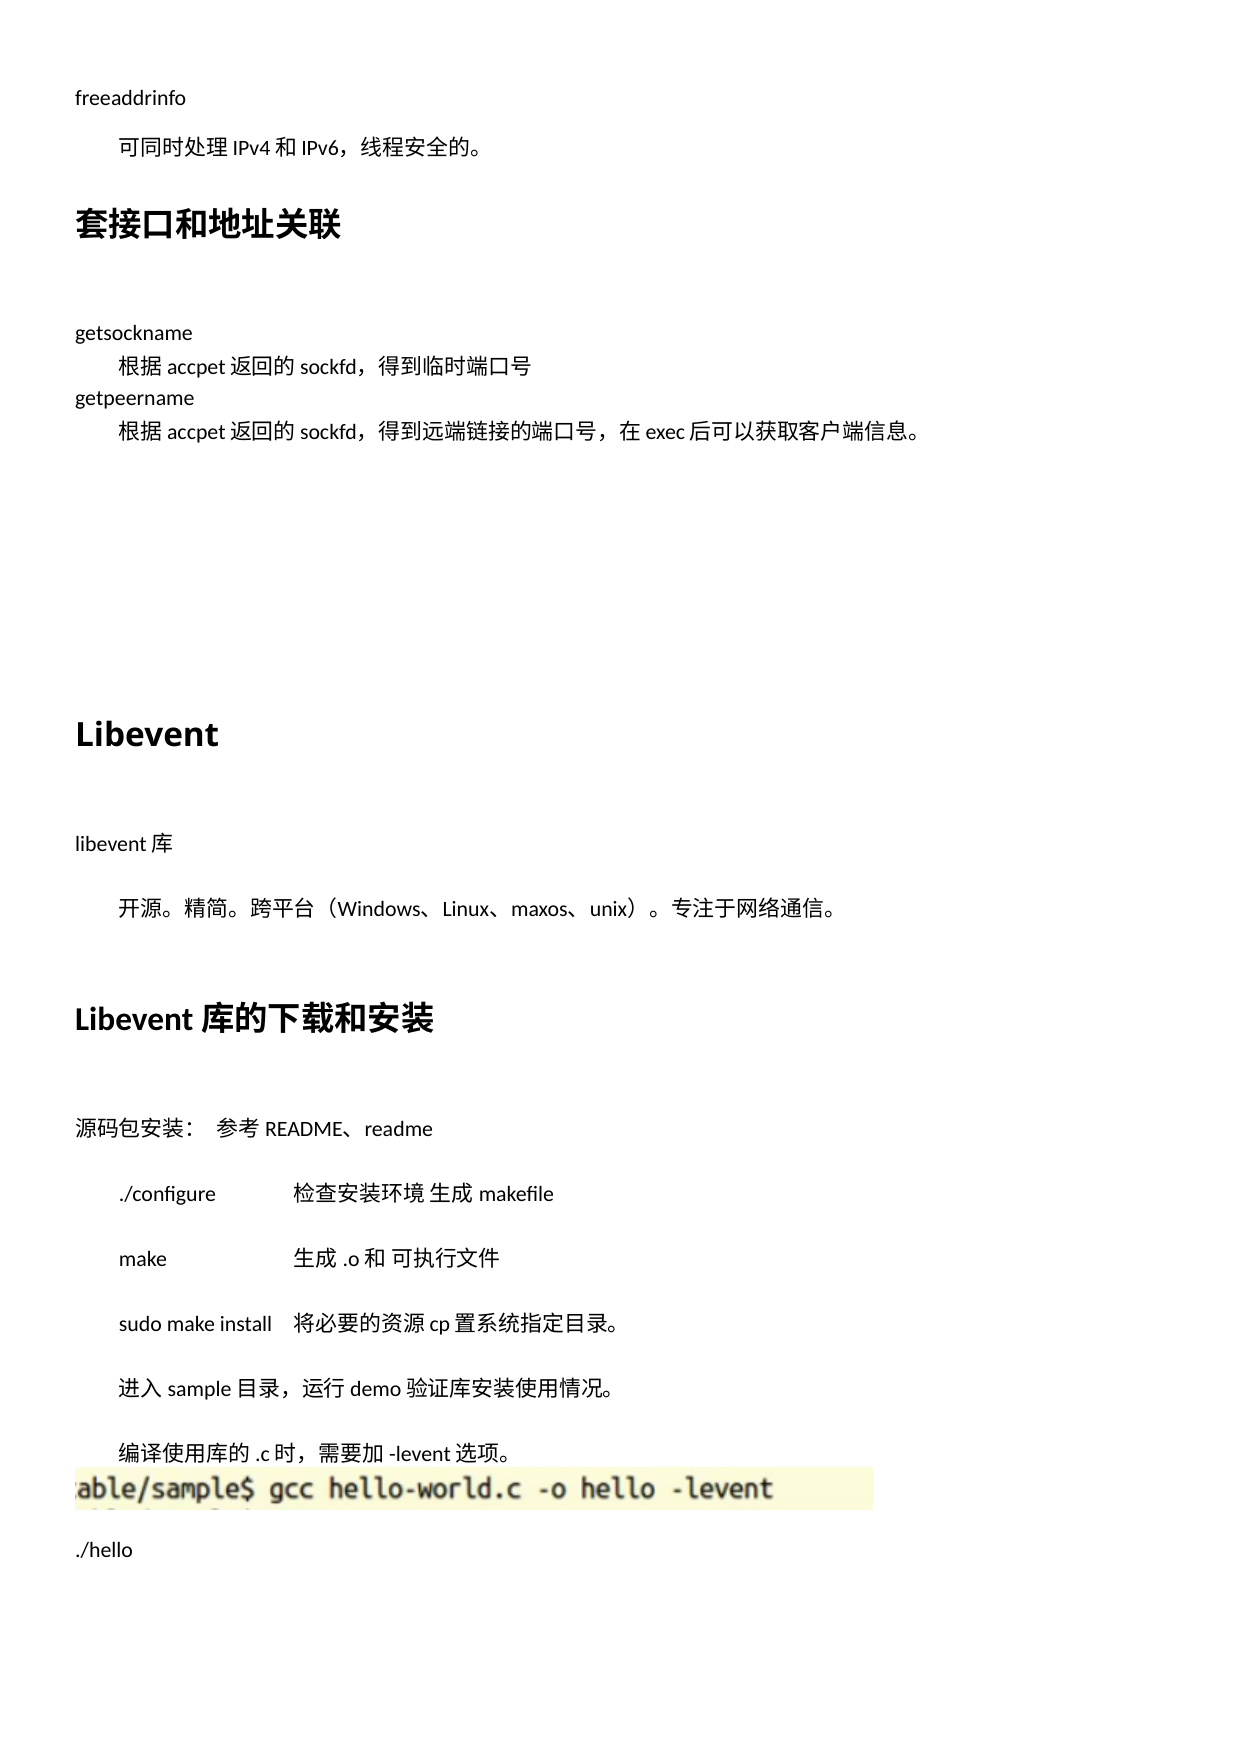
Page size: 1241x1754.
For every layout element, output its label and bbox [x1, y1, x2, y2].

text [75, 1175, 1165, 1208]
picture [75, 1467, 874, 1510]
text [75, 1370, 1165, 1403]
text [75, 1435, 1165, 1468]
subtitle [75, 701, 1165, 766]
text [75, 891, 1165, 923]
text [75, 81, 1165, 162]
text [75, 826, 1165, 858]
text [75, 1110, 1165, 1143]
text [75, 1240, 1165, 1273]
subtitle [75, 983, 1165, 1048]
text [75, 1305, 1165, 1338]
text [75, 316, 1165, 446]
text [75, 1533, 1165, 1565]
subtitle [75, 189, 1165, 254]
